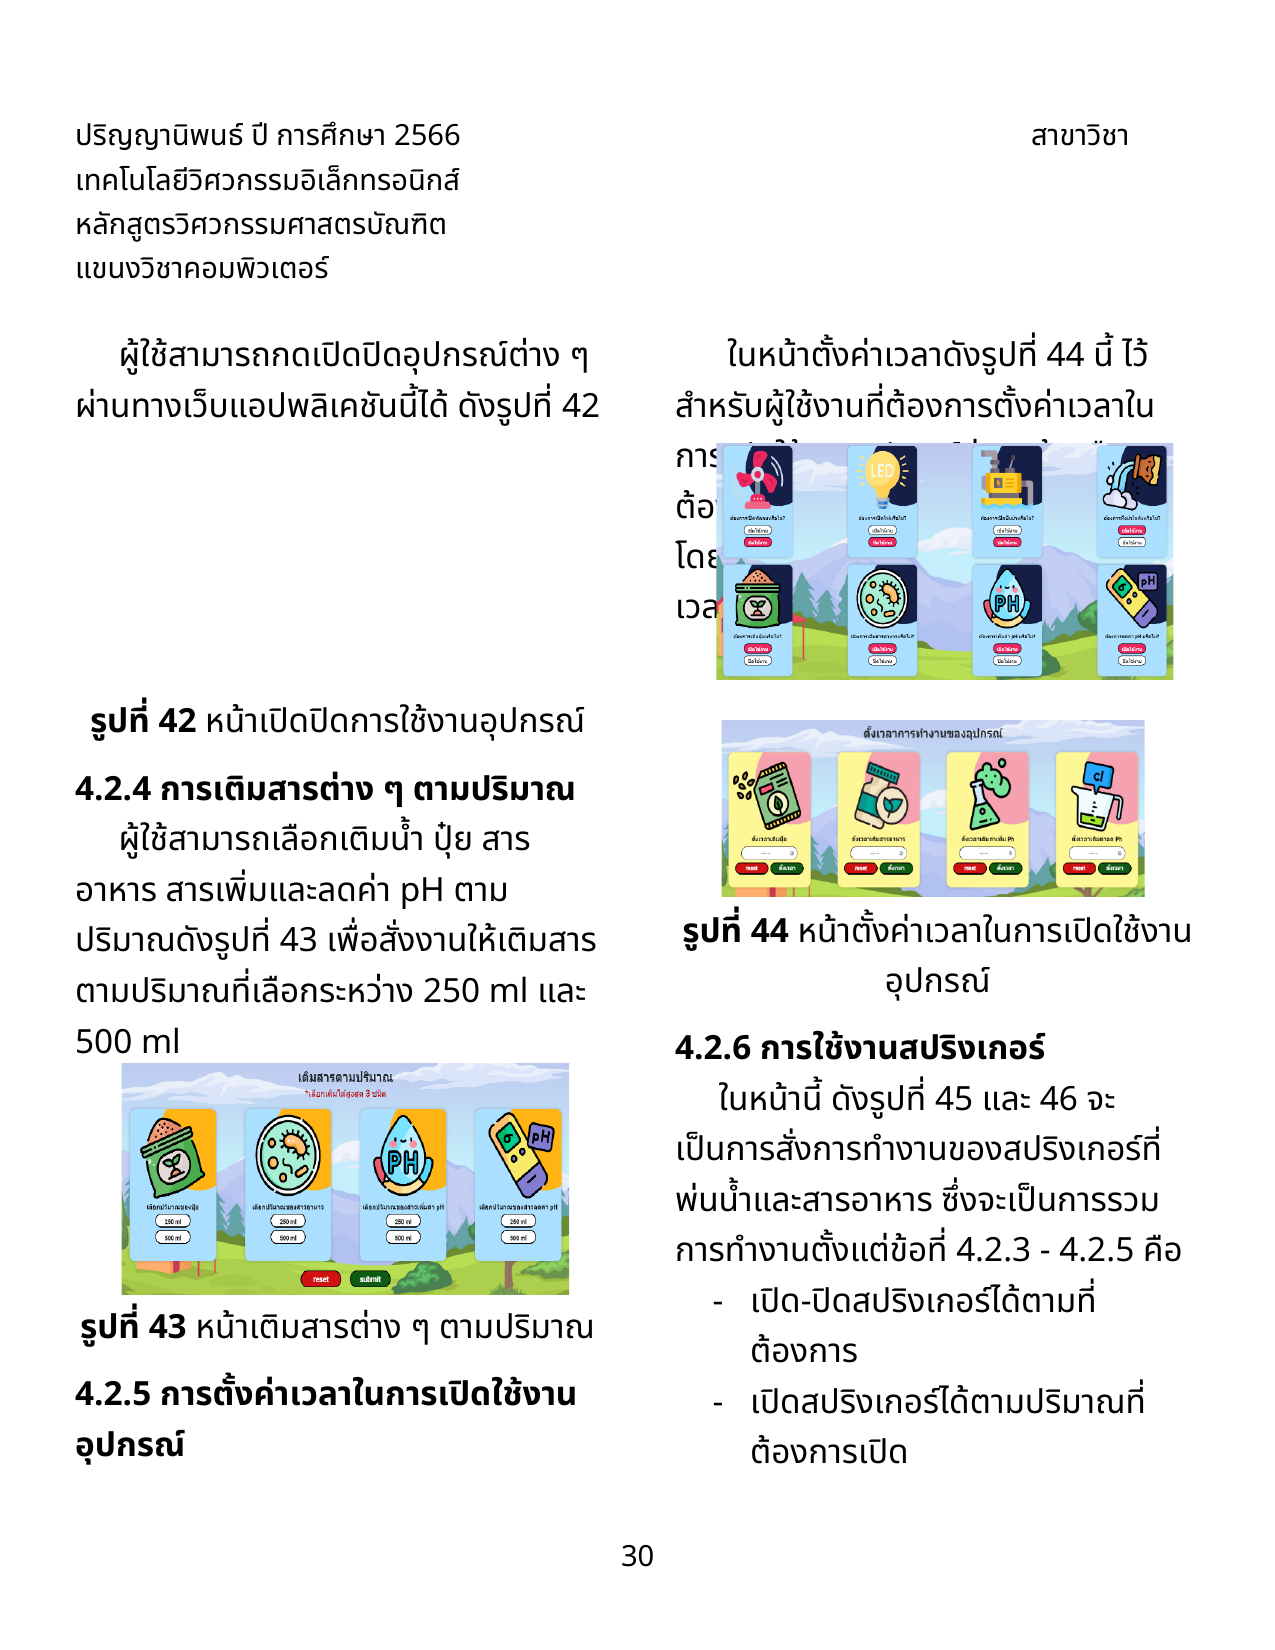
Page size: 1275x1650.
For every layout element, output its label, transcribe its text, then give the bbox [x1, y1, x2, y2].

list เปิดสปริงเกอร์ได้ตามปริมาณที่ต้องการเปิด [712, 1378, 1200, 1479]
text ผู้ใช้สามารถเลือกเติมน้ำ ปุ๋ย สารอาหาร สารเพิ่มและลดค่า pH ตามปริมาณดังรูปที่ 43 เพื่อสั่งงานให้เติมสารตามปริมาณที่เลือกระหว่าง 250 ml และ 500 ml [75, 815, 600, 1063]
text 4.2.5 การตั้งค่าเวลาในการเปิดใช้งานอุปกรณ์ [75, 1370, 600, 1471]
text ผู้ใช้สามารถกดเปิดปิดอุปกรณ์ต่าง ๆ ผ่านทางเว็บแอปพลิเคชันนี้ได้ ดังรูปที่ 42 [75, 331, 600, 432]
text รูปที่ 44 หน้าตั้งค่าเวลาในการเปิดใช้งานอุปกรณ์ [675, 906, 1200, 1007]
list เปิด-ปิดสปริงเกอร์ได้ตามที่ต้องการ [712, 1277, 1200, 1378]
text รูปที่ 43 หน้าเติมสารต่าง ๆ ตามปริมาณ [75, 1303, 600, 1353]
text รูปที่ 42 หน้าเปิดปิดการใช้งานอุปกรณ์ [75, 697, 600, 748]
text 4.2.6 การใช้งานสปริงเกอร์ [675, 1024, 1200, 1075]
picture [721, 720, 1145, 897]
picture [716, 443, 1174, 680]
text ในหน้านี้ ดังรูปที่ 45 และ 46 จะเป็นการสั่งการทำงานของสปริงเกอร์ที่พ่นน้ำและสารอาหาร ซึ่งจะเป็นการรวมการทำงานตั้งแต่ข้อที่ 4.2.3 - 4.2.5 คือ [675, 1075, 1200, 1277]
text 4.2.4 การเติมสารต่าง ๆ ตามปริมาณ [75, 764, 600, 815]
picture [121, 1063, 570, 1295]
